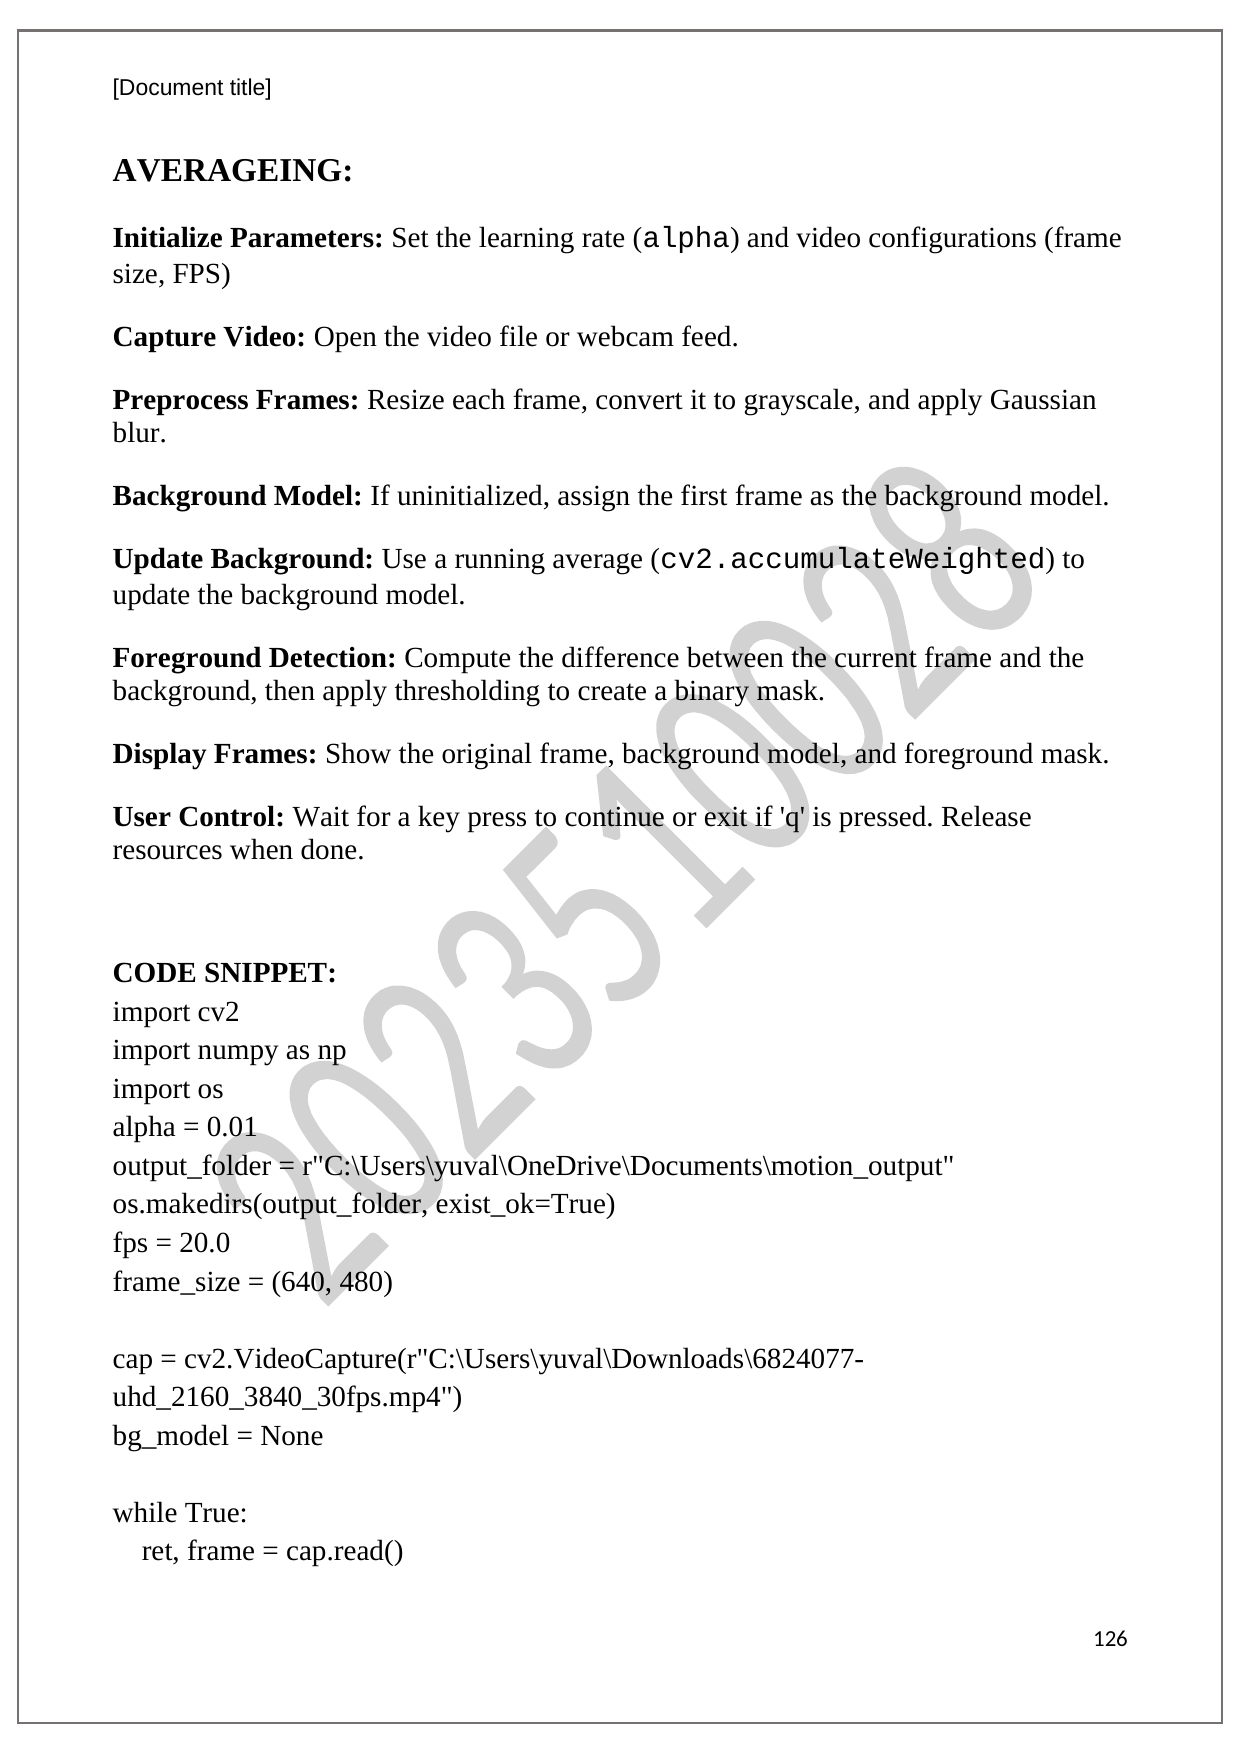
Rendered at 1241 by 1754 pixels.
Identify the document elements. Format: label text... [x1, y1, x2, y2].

text cap = cv2.VideoCapture(r"C:\Users\yuval\Downloads\6824077-uhd_2160_3840_30fps.mp4") [112, 1341, 1128, 1413]
text fps = 20.0 [112, 1225, 1128, 1259]
text CODE SNIPPET: [112, 955, 1128, 989]
text User Control: Wait for a key press to continue or exit if 'q' is pressed. Release resources when done. [112, 799, 1128, 866]
text Update Background: Use a running average (cv2.accumulateWeighted) to update the background model. [112, 541, 1128, 611]
text Capture Video: Open the video file or webcam feed. [112, 319, 1128, 353]
text import cv2 [112, 994, 1128, 1027]
text bg_model = None [112, 1418, 1128, 1451]
text import os [112, 1071, 1128, 1104]
text Background Model: If uninitialized, assign the first frame as the background model. [112, 478, 1128, 512]
text ret, frame = cap.read() [112, 1533, 1128, 1567]
text Initialize Parameters: Set the learning rate (alpha) and video configurations (frame size, FPS) [112, 221, 1128, 290]
text while True: [112, 1495, 1128, 1528]
text Preprocess Frames: Resize each frame, convert it to grayscale, and apply Gaussian blur. [112, 382, 1128, 449]
text Foreground Detection: Compute the difference between the current frame and the background, then apply thresholding to create a binary mask. [112, 640, 1128, 707]
text Display Frames: Show the original frame, background model, and foreground mask. [112, 736, 1128, 769]
subtitle AVERAGEING: [112, 150, 1128, 188]
text import numpy as np [112, 1032, 1128, 1066]
text frame_size = (640, 480) [112, 1264, 1128, 1297]
text os.makedirs(output_folder, exist_ok=True) [112, 1187, 1128, 1220]
text alpha = 0.01 [112, 1109, 1128, 1143]
text output_folder = r"C:\Users\yuval\OneDrive\Documents\motion_output" [112, 1148, 1128, 1182]
